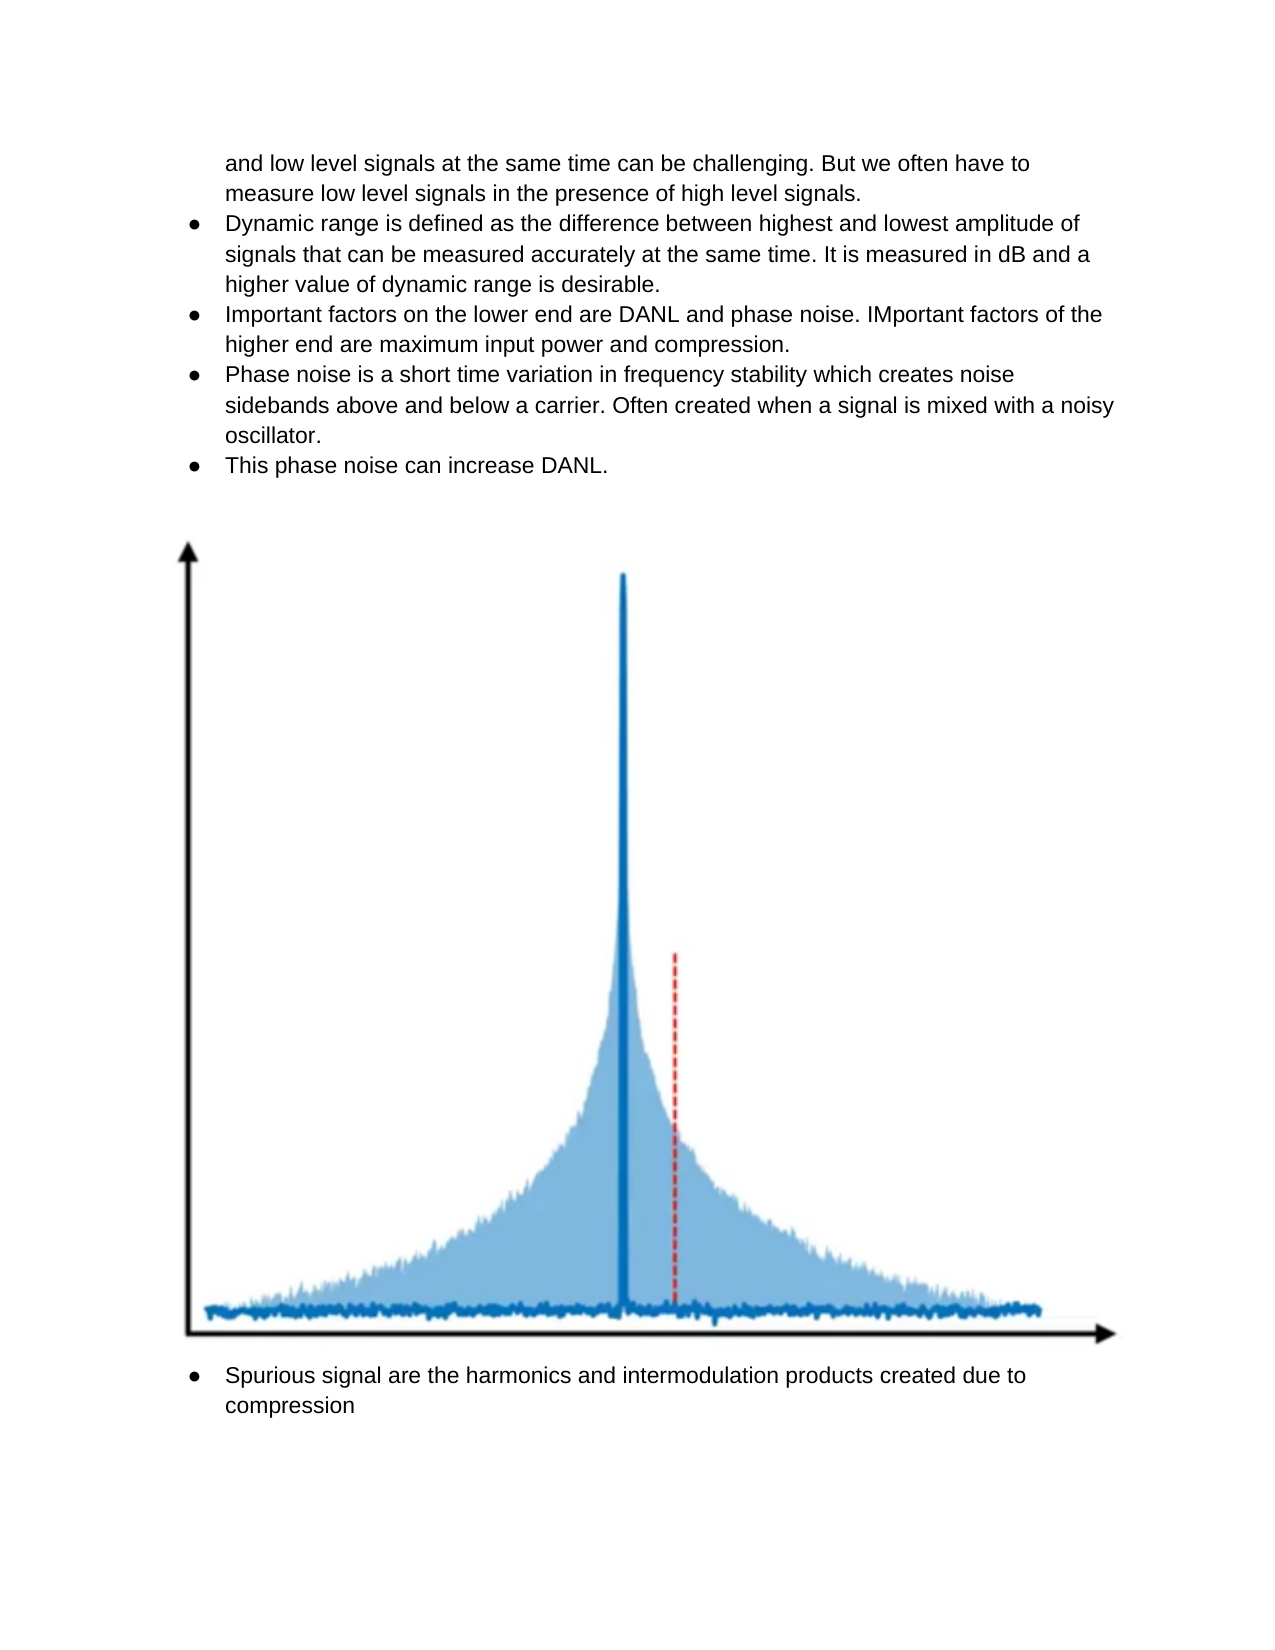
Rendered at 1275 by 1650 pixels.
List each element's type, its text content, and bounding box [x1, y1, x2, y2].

list This phase noise can increase DANL. [187, 452, 1125, 478]
picture [150, 512, 1125, 1359]
list Important factors on the lower end are DANL and phase noise. IMportant factors of the higher end are maximum input power and compression. [187, 301, 1125, 358]
list Spurious signal are the harmonics and intermodulation products created due to compression [187, 1362, 1125, 1419]
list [187, 150, 1125, 207]
list Phase noise is a short time variation in frequency stability which creates noise sidebands above and below a carrier. Often created when a signal is mixed with a noisy oscillator. [187, 361, 1125, 448]
list Dynamic range is defined as the difference between highest and lowest amplitude of signals that can be measured accurately at the same time. It is measured in dB and a higher value of dynamic range is desirable. [187, 210, 1125, 297]
